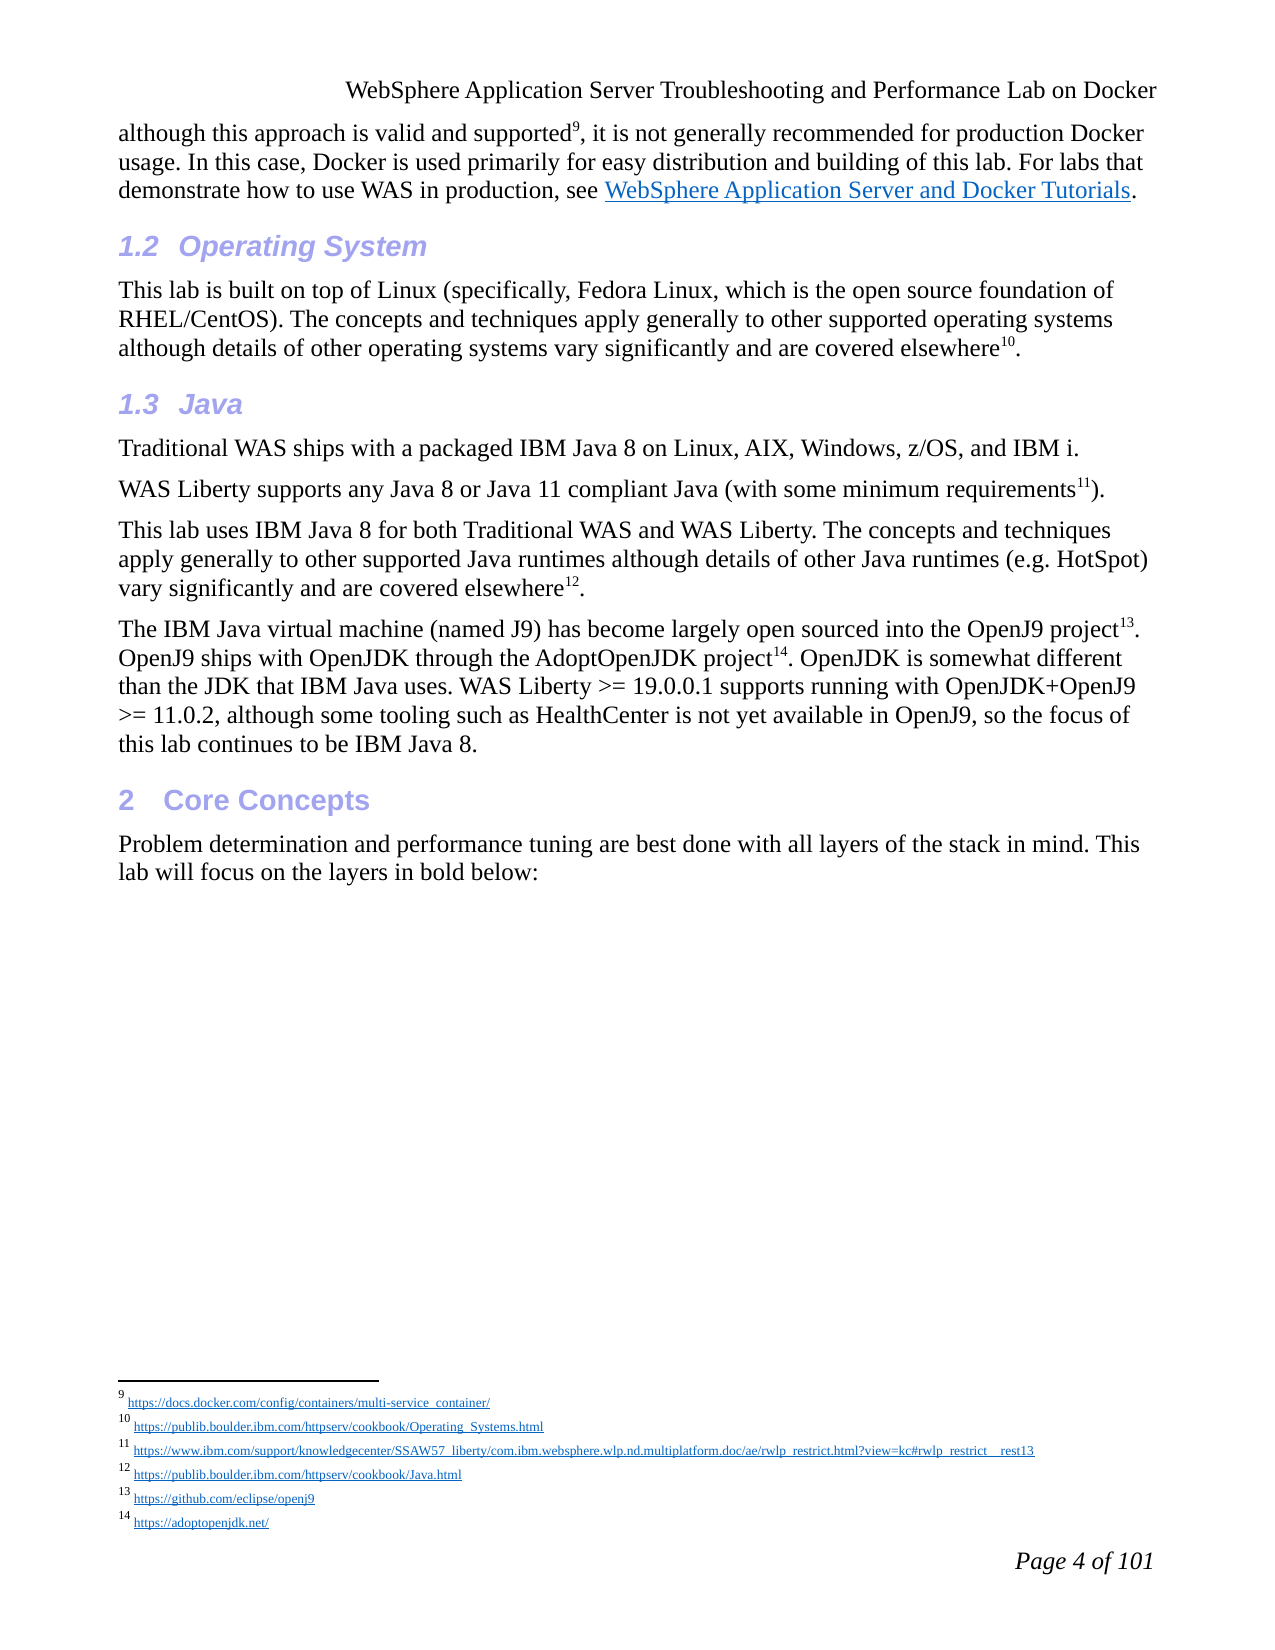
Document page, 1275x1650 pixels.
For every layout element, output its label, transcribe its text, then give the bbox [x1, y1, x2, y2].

text The IBM Java virtual machine (named J9) has become largely open sourced into the OpenJ9 project. OpenJ9 ships with OpenJDK through the AdoptOpenJDK project. OpenJDK is somewhat different than the JDK that IBM Java uses. WAS Liberty >= 19.0.0.1 supports running with OpenJDK+OpenJ9 >= 11.0.2, although some tooling such as HealthCenter is not yet available in OpenJ9, so the focus of this lab continues to be IBM Java 8. [118, 614, 1157, 758]
subtitle Core Concepts [118, 783, 1157, 816]
text Traditional WAS ships with a packaged IBM Java 8 on Linux, AIX, Windows, z/OS, and IBM i. [118, 433, 1157, 461]
subtitle Java [118, 387, 1157, 420]
text Problem determination and performance tuning are best done with all layers of the stack in mind. This lab will focus on the layers in bold below: [118, 829, 1157, 886]
text This lab is built on top of Linux (specifically, Fedora Linux, which is the open source foundation of RHEL/CentOS). The concepts and techniques apply generally to other supported operating systems although details of other operating systems vary significantly and are covered elsewhere. [118, 275, 1157, 362]
text This lab uses IBM Java 8 for both Traditional WAS and WAS Liberty. The concepts and techniques apply generally to other supported Java runtimes although details of other Java runtimes (e.g. HotSpot) vary significantly and are covered elsewhere. [118, 515, 1157, 601]
subtitle Operating System [118, 229, 1157, 263]
text WAS Liberty supports any Java 8 or Java 11 compliant Java (with some minimum requirements). [118, 474, 1157, 503]
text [118, 118, 1157, 204]
